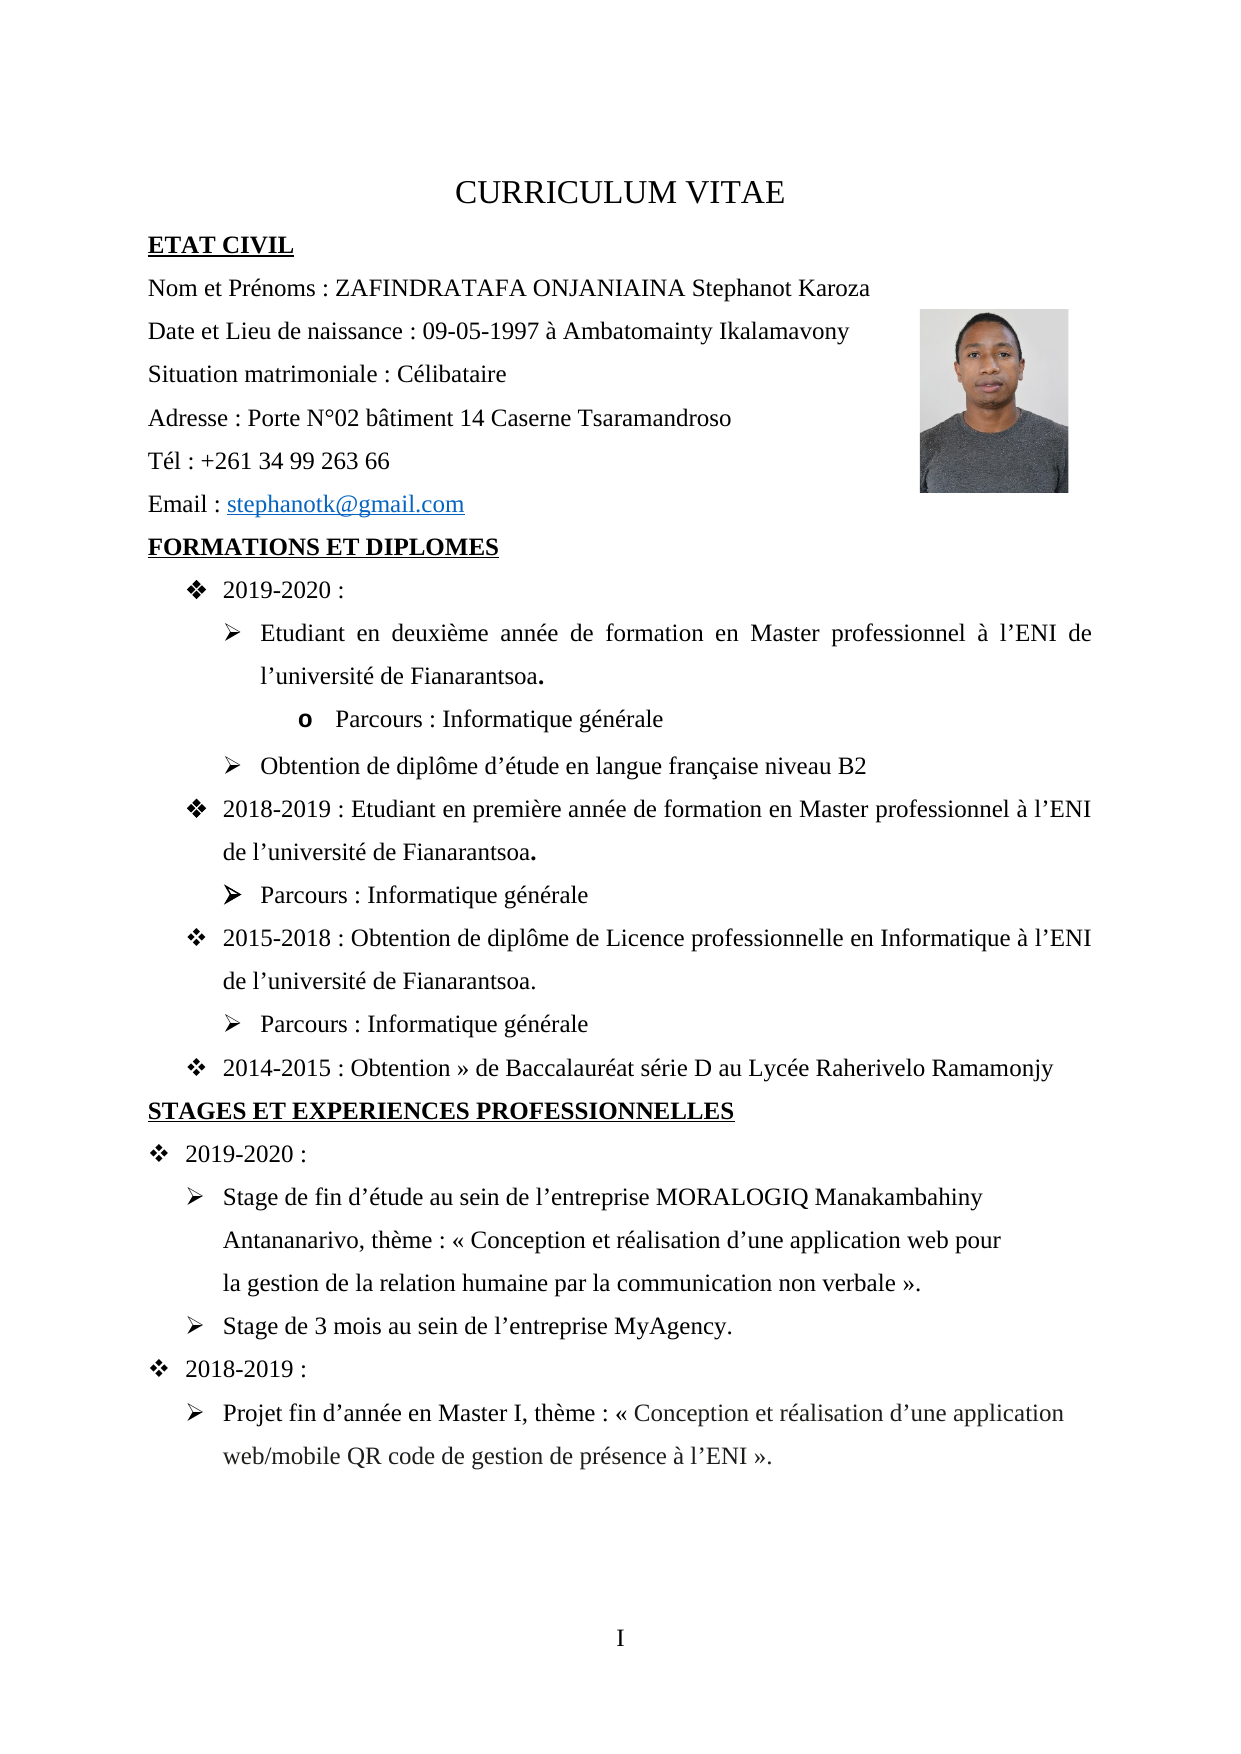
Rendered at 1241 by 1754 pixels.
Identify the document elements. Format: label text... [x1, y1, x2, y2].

text Nom et Prénoms : ZAFINDRATAFA ONJANIAINA Stephanot Karoza [148, 273, 1093, 302]
list Obtention de diplôme d’étude en langue française niveau B2 [223, 751, 1093, 779]
list 2015-2018 : Obtention de diplôme de Licence professionnelle en Informatique à l’ENI de l’université de Fianarantsoa. [185, 923, 1093, 995]
text FORMATIONS ET DIPLOMES [148, 532, 1093, 561]
list Parcours : Informatique générale [298, 704, 1093, 735]
list Stage de 3 mois au sein de l’entreprise MyAgency. [185, 1311, 1093, 1340]
list Etudiant en deuxième année de formation en Master professionnel à l’ENI de l’université de Fianarantsoa. [223, 618, 1093, 690]
text Adresse : Porte N°02 bâtiment 14 Caserne Tsaramandroso [148, 403, 1093, 431]
text Date et Lieu de naissance : 09-05-1997 à Ambatomainty Ikalamavony [148, 316, 1093, 345]
text Situation matrimoniale : Célibataire [148, 359, 1093, 388]
list 2018-2019 : [148, 1354, 1093, 1383]
list 2018-2019 : Etudiant en première année de formation en Master professionnel à l’ENI de l’université de Fianarantsoa. [185, 794, 1093, 866]
list Stage de fin d’étude au sein de l’entreprise MORALOGIQ Manakambahiny Antananarivo, thème : « Conception et réalisation d’une application web pour la gestion de la relation humaine par la communication non verbale ». [185, 1182, 1093, 1297]
text STAGES ET EXPERIENCES PROFESSIONNELLES [148, 1096, 1093, 1124]
text CURRICULUM VITAE [148, 173, 1093, 211]
text Email : stephanotk@gmail.com [148, 489, 1093, 518]
list Parcours : Informatique générale [223, 880, 1093, 909]
list Parcours : Informatique générale [223, 1009, 1093, 1038]
text ETAT CIVIL [148, 230, 1093, 259]
list Projet fin d’année en Master I, thème : « Conception et réalisation d’une application web/mobile QR code de gestion de présence à l’ENI ». [185, 1398, 1093, 1469]
list 2019-2020 : [148, 1139, 1093, 1168]
list 2019-2020 : [185, 575, 1093, 604]
list 2014-2015 : Obtention » de Baccalauréat série D au Lycée Raherivelo Ramamonjy [185, 1053, 1093, 1081]
text Tél : +261 34 99 263 66 [148, 446, 1093, 474]
